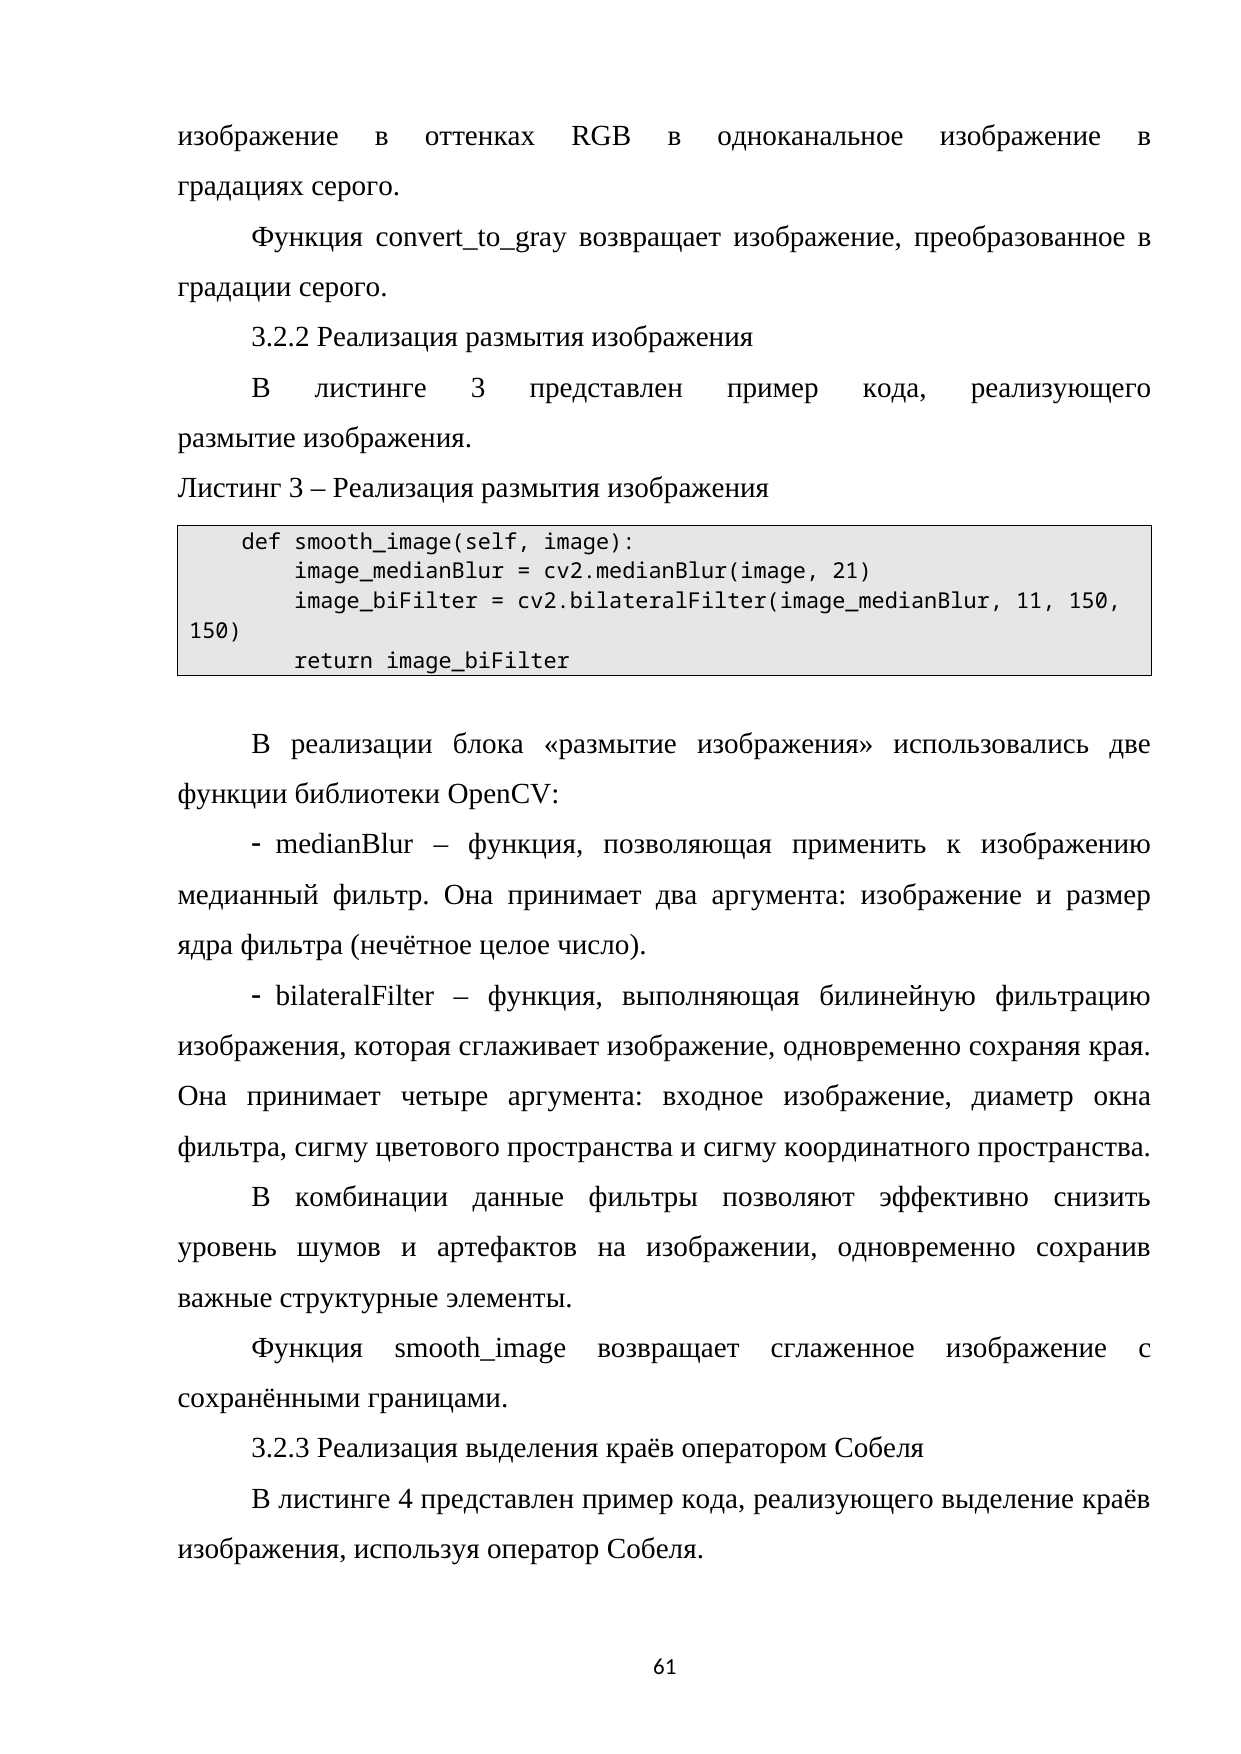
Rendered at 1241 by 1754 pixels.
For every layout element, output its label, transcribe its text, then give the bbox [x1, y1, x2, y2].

text В листинге 4 представлен пример кода, реализующего выделение краёв изображения, используя оператор Собеля. [177, 1481, 1152, 1565]
text В листинге 3 представлен пример кода, реализующего размытие изображения. [177, 370, 1152, 453]
list bilateralFilter – функция, выполняющая билинейную фильтрацию изображения, которая сглаживает изображение, одновременно сохраняя края. Она принимает четыре аргумента: входное изображение, диаметр окна фильтра, сигму цветового пространства и сигму координатного пространства. [177, 978, 1152, 1162]
text Листинг 3 – Реализация размытия изображения [177, 470, 1152, 504]
list medianBlur – функция, позволяющая применить к изображению медианный фильтр. Она принимает два аргумента: изображение и размер ядра фильтра (нечётное целое число). [177, 827, 1152, 961]
subtitle Реализация размытия изображения [177, 319, 1152, 353]
text В реализации блока «размытие изображения» использовались две функции библиотеки OpenCV: [177, 726, 1152, 810]
text Функция smooth_image возвращает сглаженное изображение с сохранёнными границами. [177, 1330, 1152, 1414]
text В комбинации данные фильтры позволяют эффективно снизить уровень шумов и артефактов на изображении, одновременно сохранив важные структурные элементы. [177, 1179, 1152, 1313]
subtitle Реализация выделения краёв оператором Собеля [177, 1431, 1152, 1464]
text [177, 118, 1152, 202]
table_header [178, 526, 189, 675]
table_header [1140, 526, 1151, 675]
text Функция convert_to_gray возвращает изображение, преобразованное в градации серого. [177, 219, 1152, 303]
